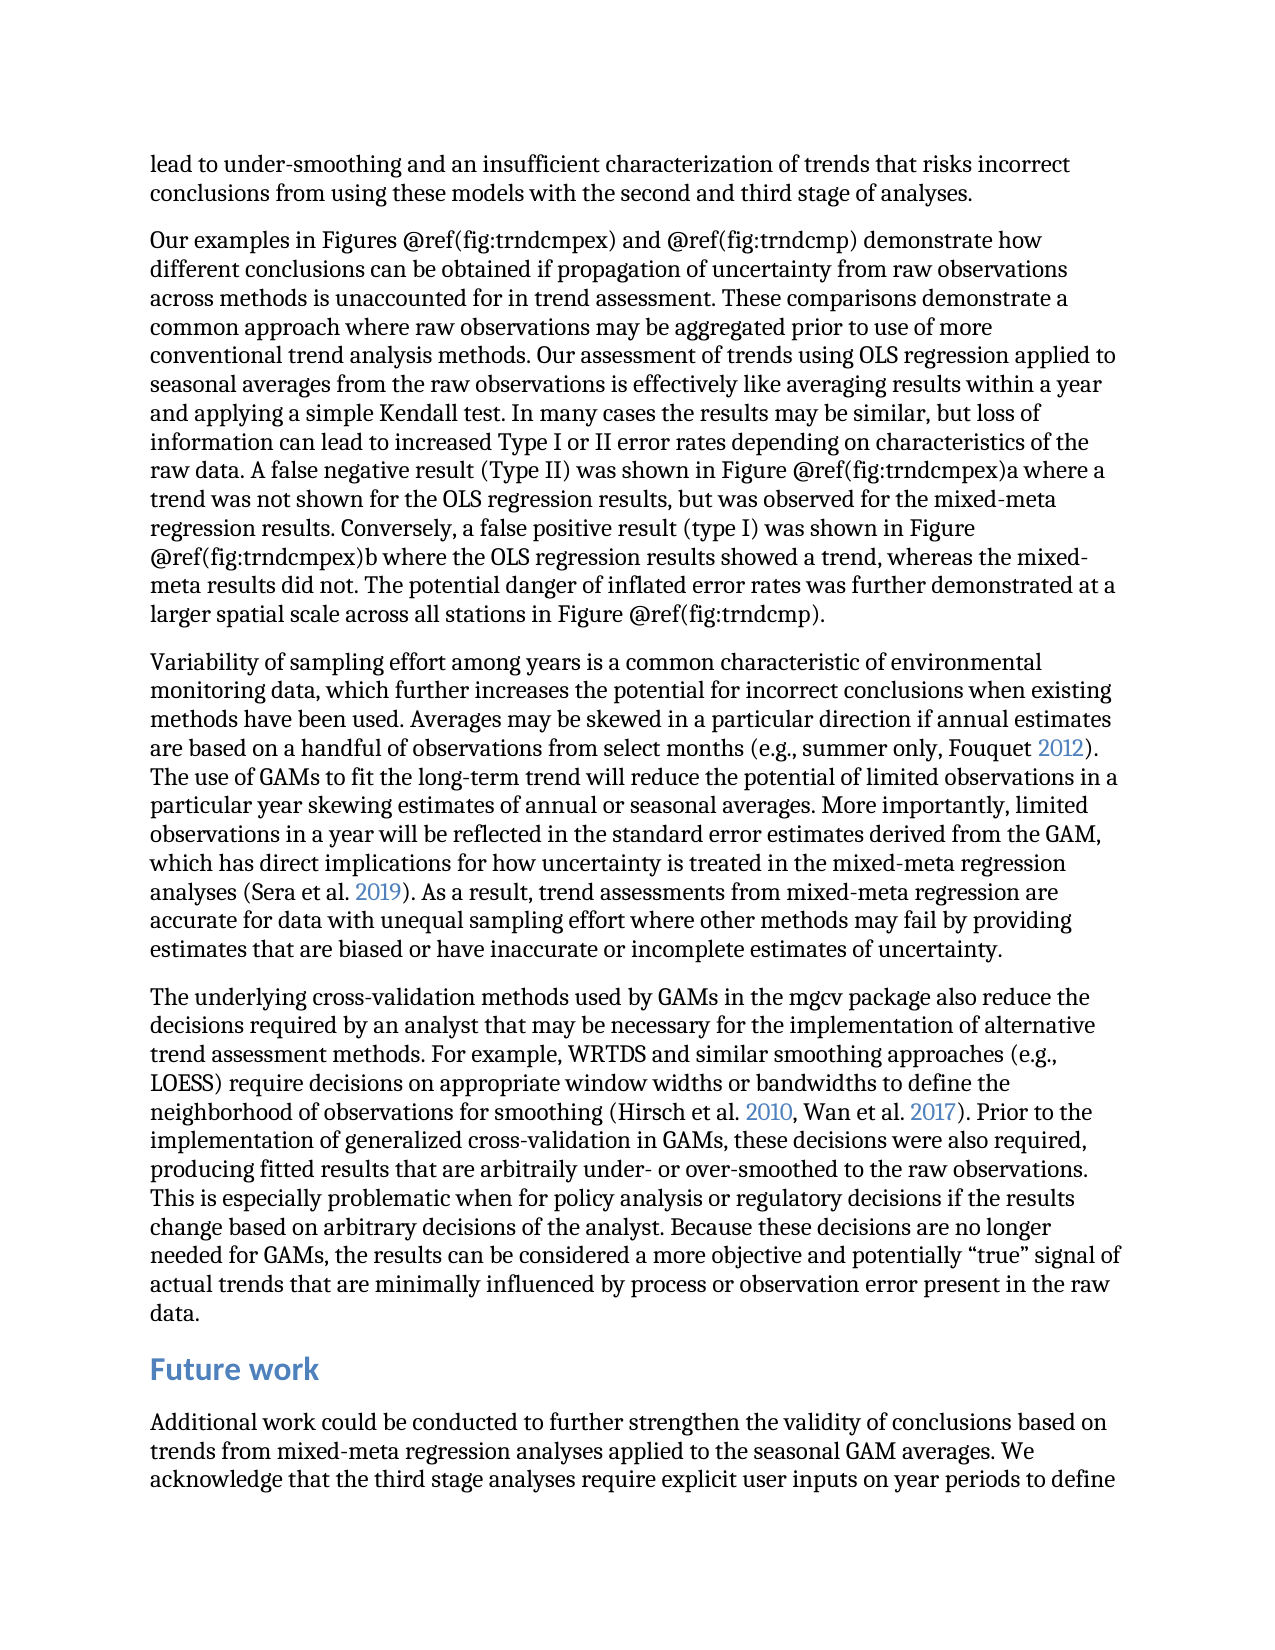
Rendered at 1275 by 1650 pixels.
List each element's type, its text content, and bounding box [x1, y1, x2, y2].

subtitle Future work [150, 1348, 1125, 1389]
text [150, 1408, 1125, 1494]
text Our examples in Figures @ref(fig:trndcmpex) and @ref(fig:trndcmp) demonstrate how different conclusions can be obtained if propagation of uncertainty from raw observations across methods is unaccounted for in trend assessment. These comparisons demonstrate a common approach where raw observations may be aggregated prior to use of more conventional trend analysis methods. Our assessment of trends using OLS regression applied to seasonal averages from the raw observations is effectively like averaging results within a year and applying a simple Kendall test. In many cases the results may be similar, but loss of information can lead to increased Type I or II error rates depending on characteristics of the raw data. A false negative result (Type II) was shown in Figure @ref(fig:trndcmpex)a where a trend was not shown for the OLS regression results, but was observed for the mixed-meta regression results. Conversely, a false positive result (type I) was shown in Figure @ref(fig:trndcmpex)b where the OLS regression results showed a trend, whereas the mixed-meta results did not. The potential danger of inflated error rates was further demonstrated at a larger spatial scale across all stations in Figure @ref(fig:trndcmp). [150, 226, 1125, 629]
text The underlying cross-validation methods used by GAMs in the mgcv package also reduce the decisions required by an analyst that may be necessary for the implementation of alternative trend assessment methods. For example, WRTDS and similar smoothing approaches (e.g., LOESS) require decisions on appropriate window widths or bandwidths to define the neighborhood of observations for smoothing (Hirsch et al. 2010, Wan et al. 2017). Prior to the implementation of generalized cross-validation in GAMs, these decisions were also required, producing fitted results that are arbitraily under- or over-smoothed to the raw observations. This is especially problematic when for policy analysis or regulatory decisions if the results change based on arbitrary decisions of the analyst. Because these decisions are no longer needed for GAMs, the results can be considered a more objective and potentially “true” signal of actual trends that are minimally influenced by process or observation error present in the raw data. [150, 982, 1125, 1327]
text Variability of sampling effort among years is a common characteristic of environmental monitoring data, which further increases the potential for incorrect conclusions when existing methods have been used. Averages may be skewed in a particular direction if annual estimates are based on a handful of observations from select months (e.g., summer only, Fouquet 2012). The use of GAMs to fit the long-term trend will reduce the potential of limited observations in a particular year skewing estimates of annual or seasonal averages. More importantly, limited observations in a year will be reflected in the standard error estimates derived from the GAM, which has direct implications for how uncertainty is treated in the mixed-meta regression analyses (Sera et al. 2019). As a result, trend assessments from mixed-meta regression are accurate for data with unequal sampling effort where other methods may fail by providing estimates that are biased or have inaccurate or incomplete estimates of uncertainty. [150, 647, 1125, 964]
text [150, 150, 1125, 207]
